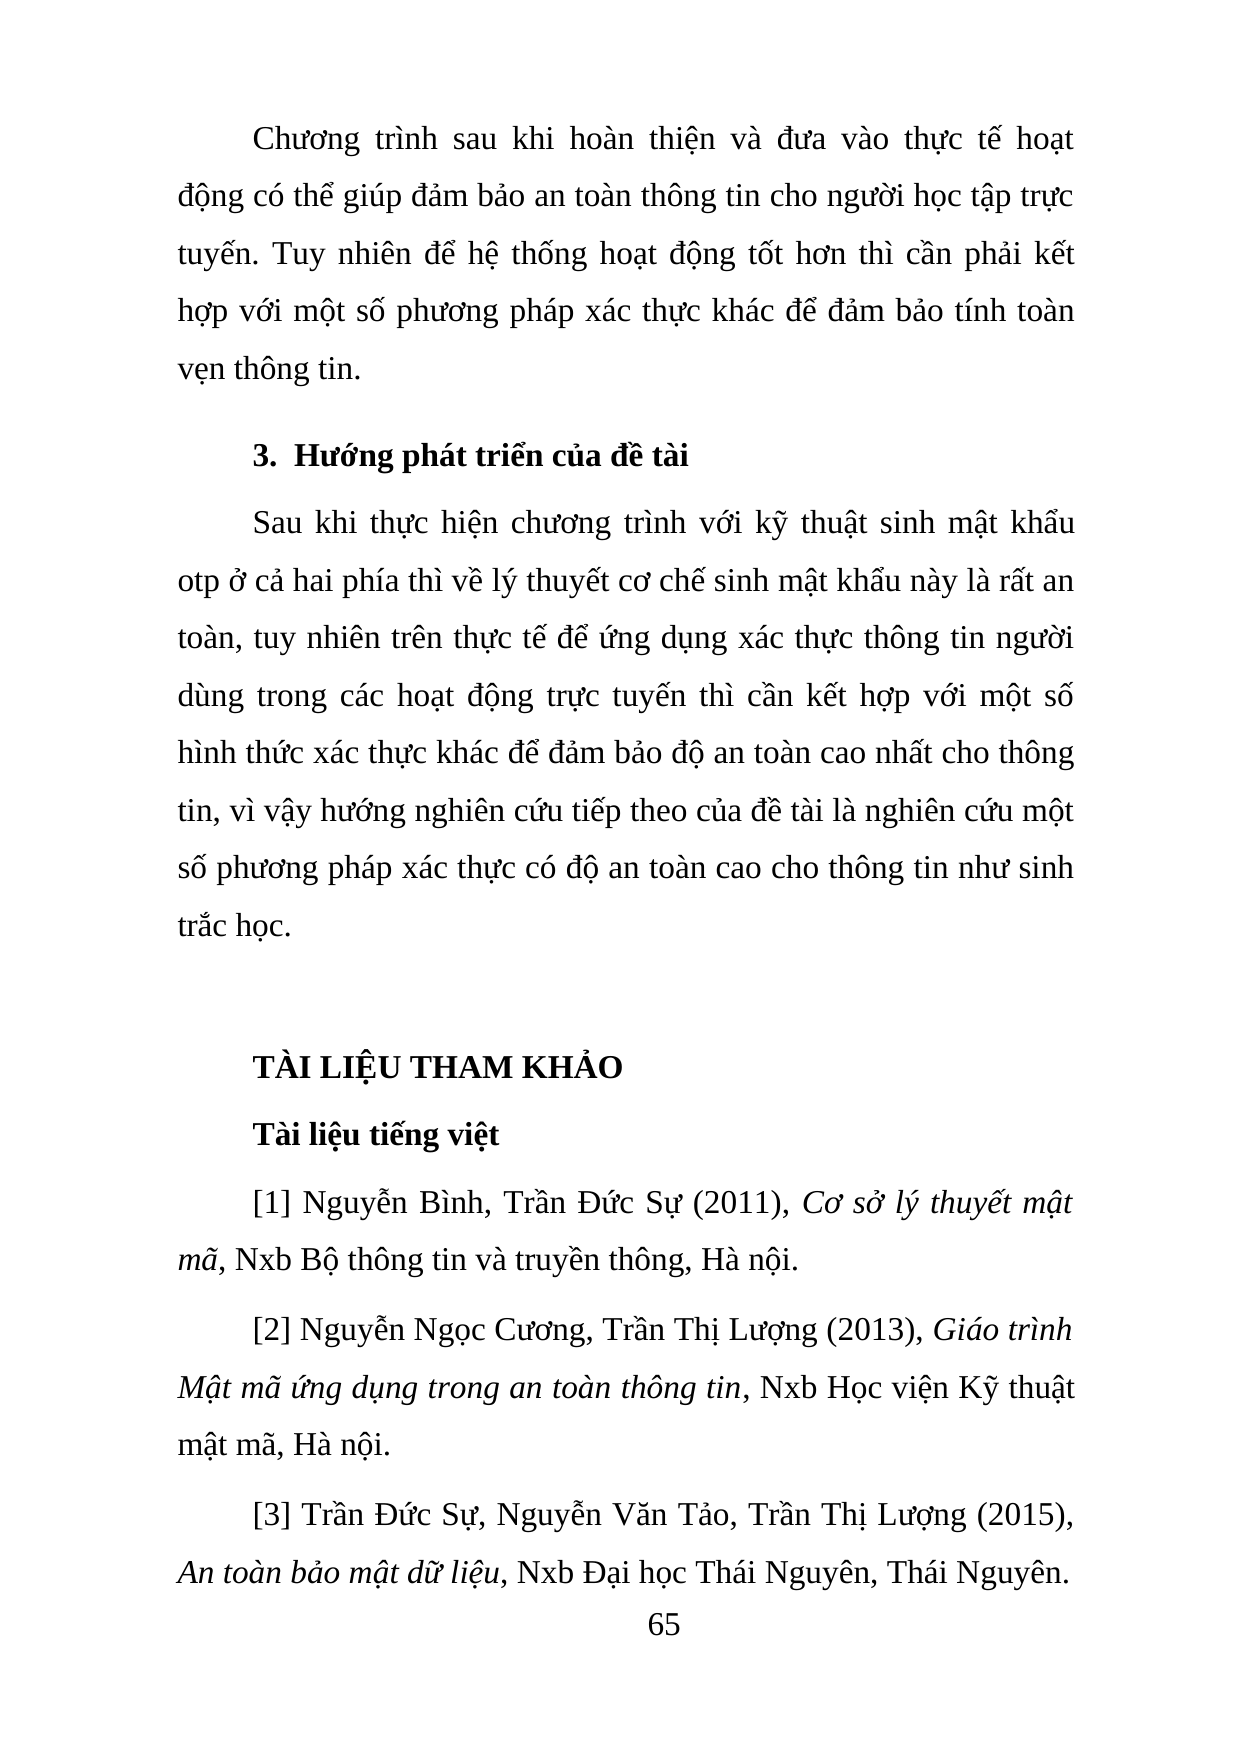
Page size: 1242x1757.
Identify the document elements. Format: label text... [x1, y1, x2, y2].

subtitle 3. Hướng phát triển của đề tài [177, 435, 1076, 473]
subtitle Tài liệu tiếng việt [177, 1114, 1076, 1153]
text Sau khi thực hiện chương trình với kỹ thuật sinh mật khẩu otp ở cả hai phía thì về lý thuyết cơ chế sinh mật khẩu này là rất an toàn, tuy nhiên trên thực tế để ứng dụng xác thực thông tin người dùng trong các hoạt động trực tuyến thì cần kết hợp với một số hình thức xác thực khác để đảm bảo độ an toàn cao nhất cho thông tin, vì vậy hướng nghiên cứu tiếp theo của đề tài là nghiên cứu một số phương pháp xác thực có độ an toàn cao cho thông tin như sinh trắc học. [177, 502, 1076, 943]
text [1] Nguyễn Bình, Trần Đức Sự (2011), Cơ sở lý thuyết mật mã, Nxb Bộ thông tin và truyền thông, Hà nội. [177, 1182, 1076, 1278]
text [3] Trần Đức Sự, Nguyễn Văn Tảo, Trần Thị Lượng (2015), An toàn bảo mật dữ liệu, Nxb Đại học Thái Nguyên, Thái Nguyên. [177, 1494, 1076, 1590]
text [2] Nguyễn Ngọc Cương, Trần Thị Lượng (2013), Giáo trình Mật mã ứng dụng trong an toàn thông tin, Nxb Học viện Kỹ thuật mật mã, Hà nội. [177, 1309, 1076, 1463]
text Chương trình sau khi hoàn thiện và đưa vào thực tế hoạt động có thể giúp đảm bảo an toàn thông tin cho người học tập trực tuyến. Tuy nhiên để hệ thống hoạt động tốt hơn thì cần phải kết hợp với một số phương pháp xác thực khác để đảm bảo tính toàn vẹn thông tin. [177, 118, 1076, 386]
subtitle TÀI LIỆU THAM KHẢO [177, 1047, 1076, 1085]
